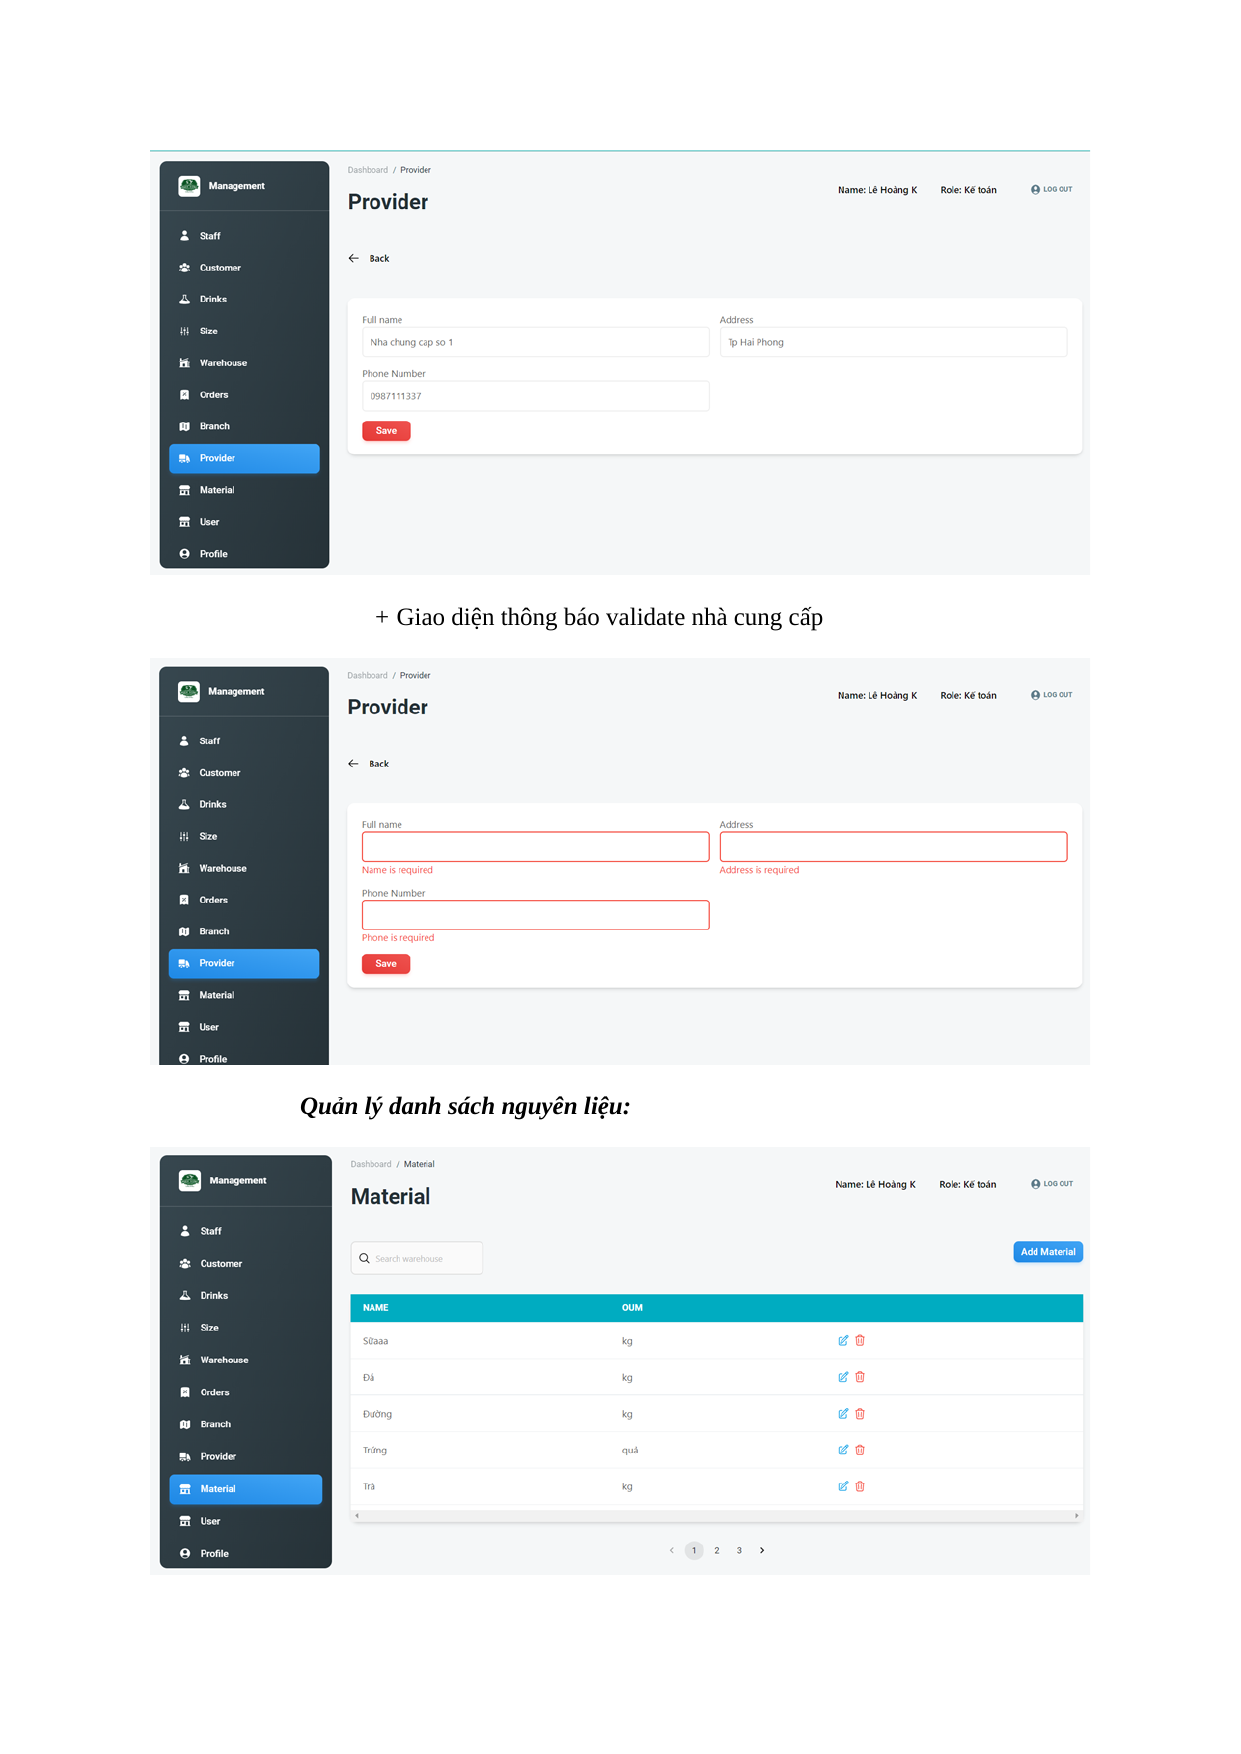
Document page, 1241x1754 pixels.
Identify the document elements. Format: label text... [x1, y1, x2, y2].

picture [150, 1147, 1091, 1575]
text + Giao diện thông báo validate nhà cung cấp [375, 602, 1090, 631]
picture [150, 658, 1091, 1065]
picture [150, 150, 1091, 575]
text Quản lý danh sách nguyên liệu: [283, 1091, 1090, 1120]
